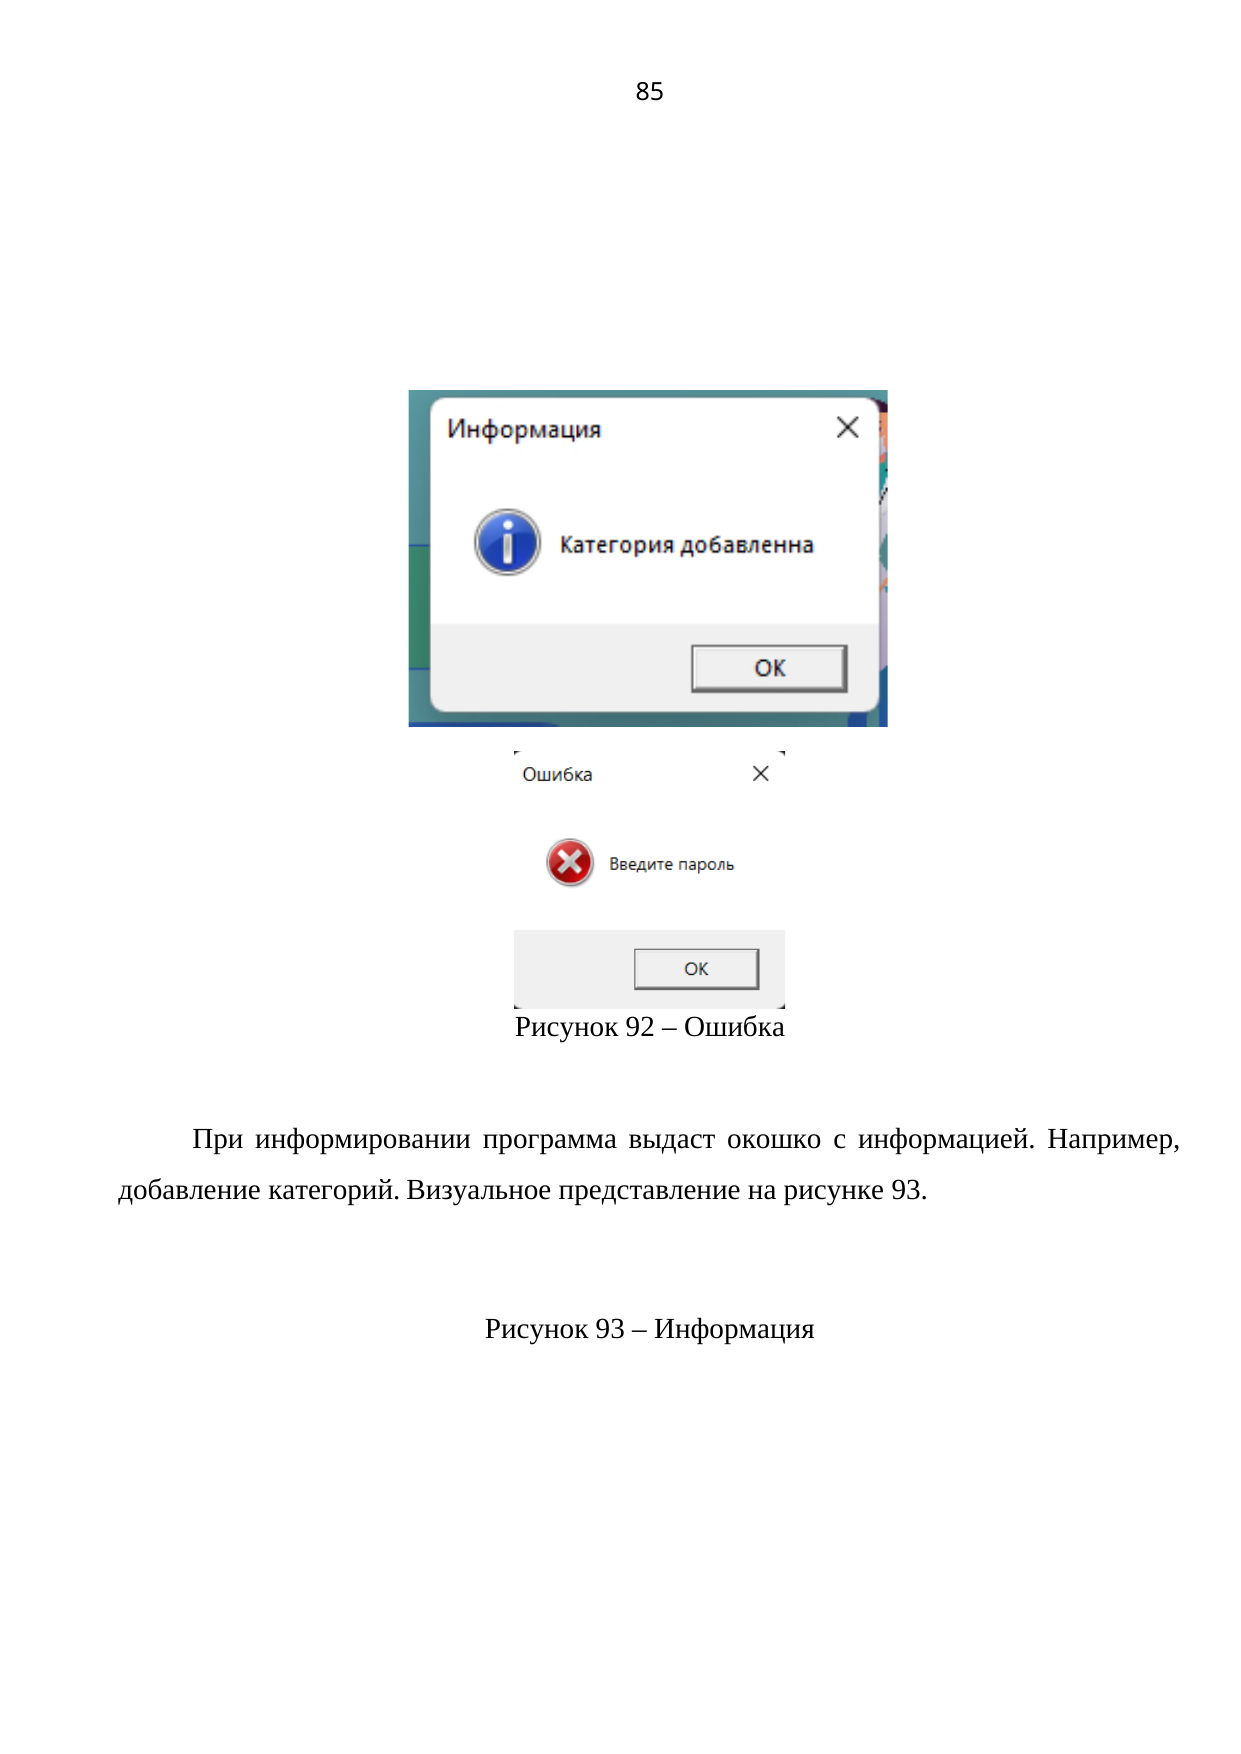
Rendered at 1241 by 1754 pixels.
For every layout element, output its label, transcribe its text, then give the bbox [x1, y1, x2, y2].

text Рисунок 92 – Ошибка [118, 1009, 1181, 1042]
text Рисунок 93 – Информация [118, 1311, 1181, 1344]
text При информировании программа выдаст окошко с информацией. Например, добавление категорий. Визуальное представление на рисунке 93. [118, 1122, 1181, 1205]
picture [514, 751, 786, 1009]
picture [408, 390, 888, 727]
